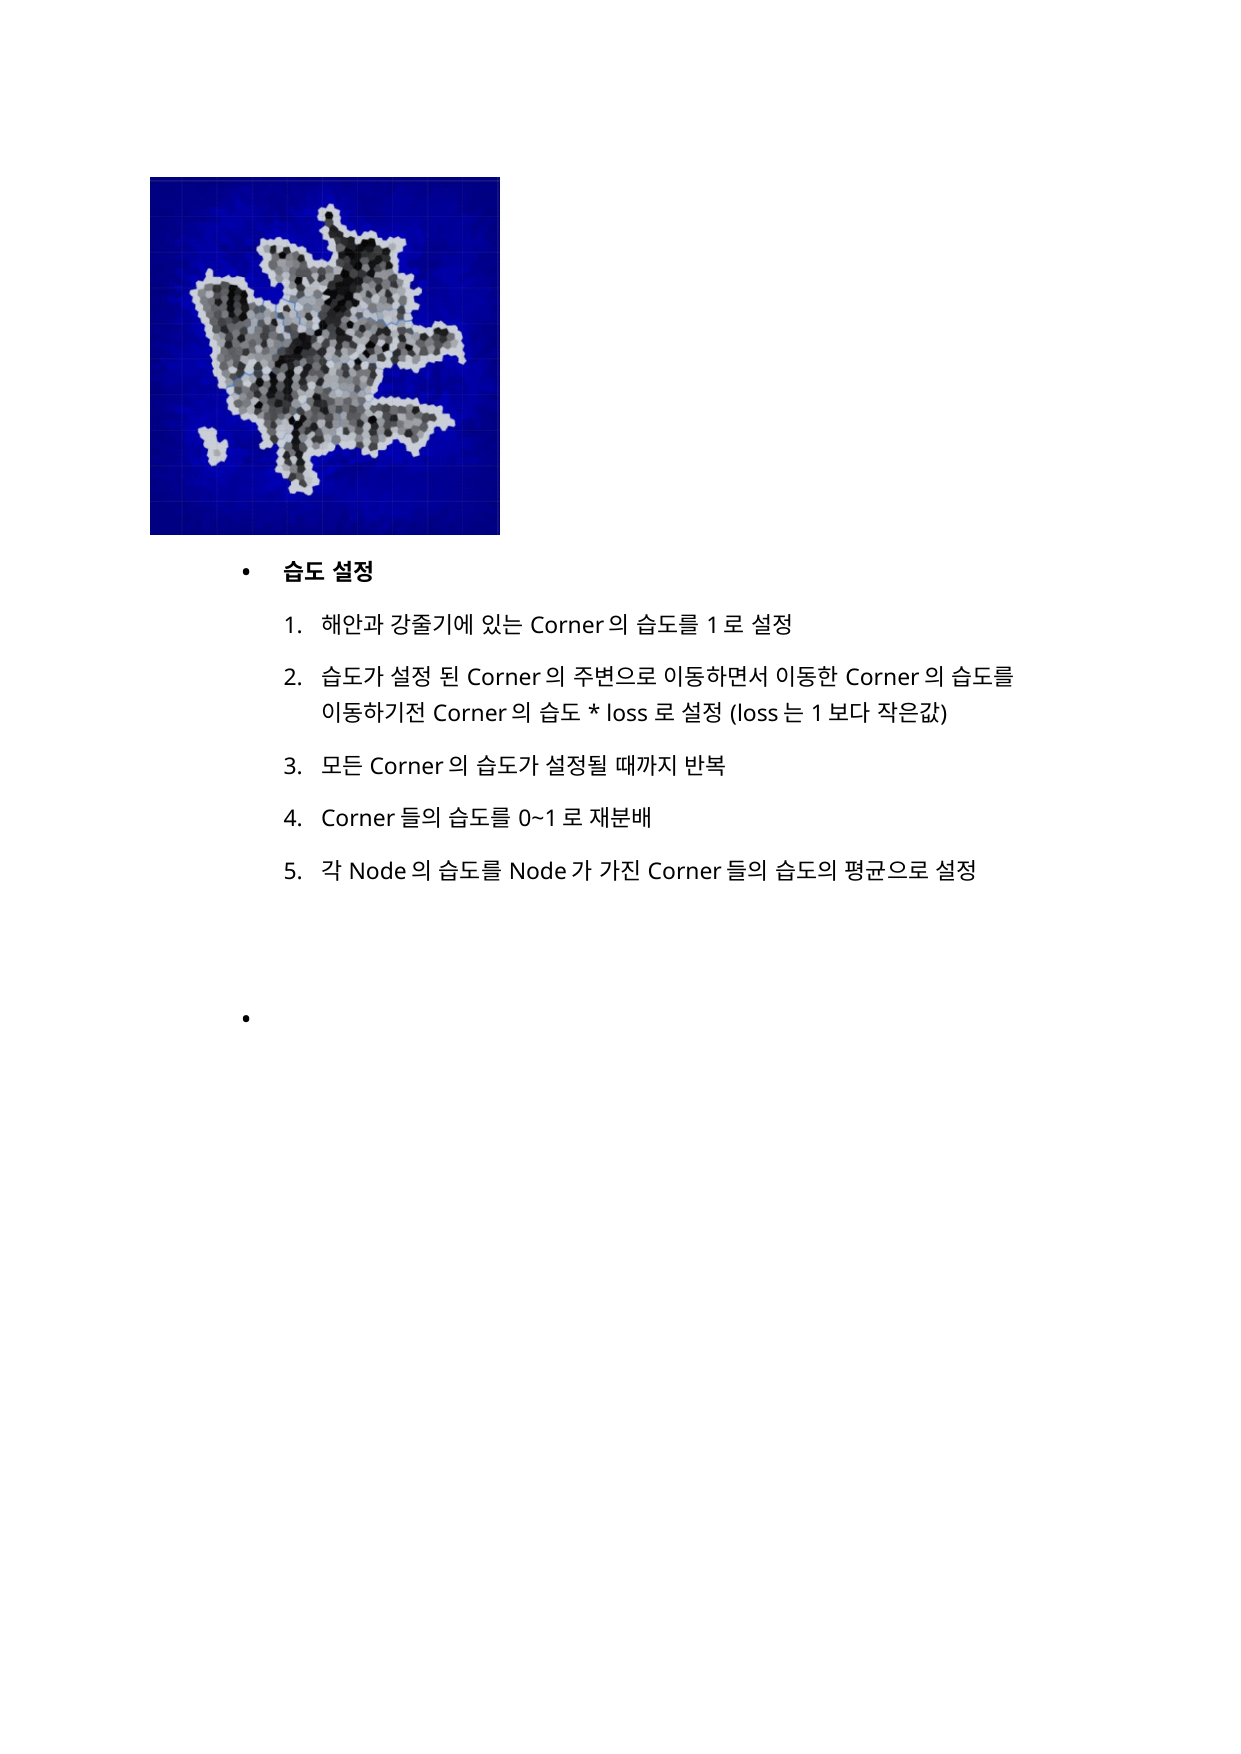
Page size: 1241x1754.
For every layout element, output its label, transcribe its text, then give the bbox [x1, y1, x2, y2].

list Corner들의 습도를 0~1로 재분배 [283, 800, 1090, 833]
list 습도 설정 [242, 554, 1090, 587]
list 해안과 강줄기에 있는 Corner의 습도를 1로 설정 [283, 606, 1090, 640]
list 모든 Corner의 습도가 설정될 때까지 반복 [283, 748, 1090, 781]
list 습도가 설정 된 Corner의 주변으로 이동하면서 이동한 Corner의 습도를 이동하기전 Corner의 습도 * loss 로 설정 (loss는 1보다 작은값) [283, 659, 1090, 728]
list 각 Node의 습도를 Node가 가진 Corner들의 습도의 평균으로 설정 [283, 853, 1090, 886]
picture [150, 177, 500, 535]
